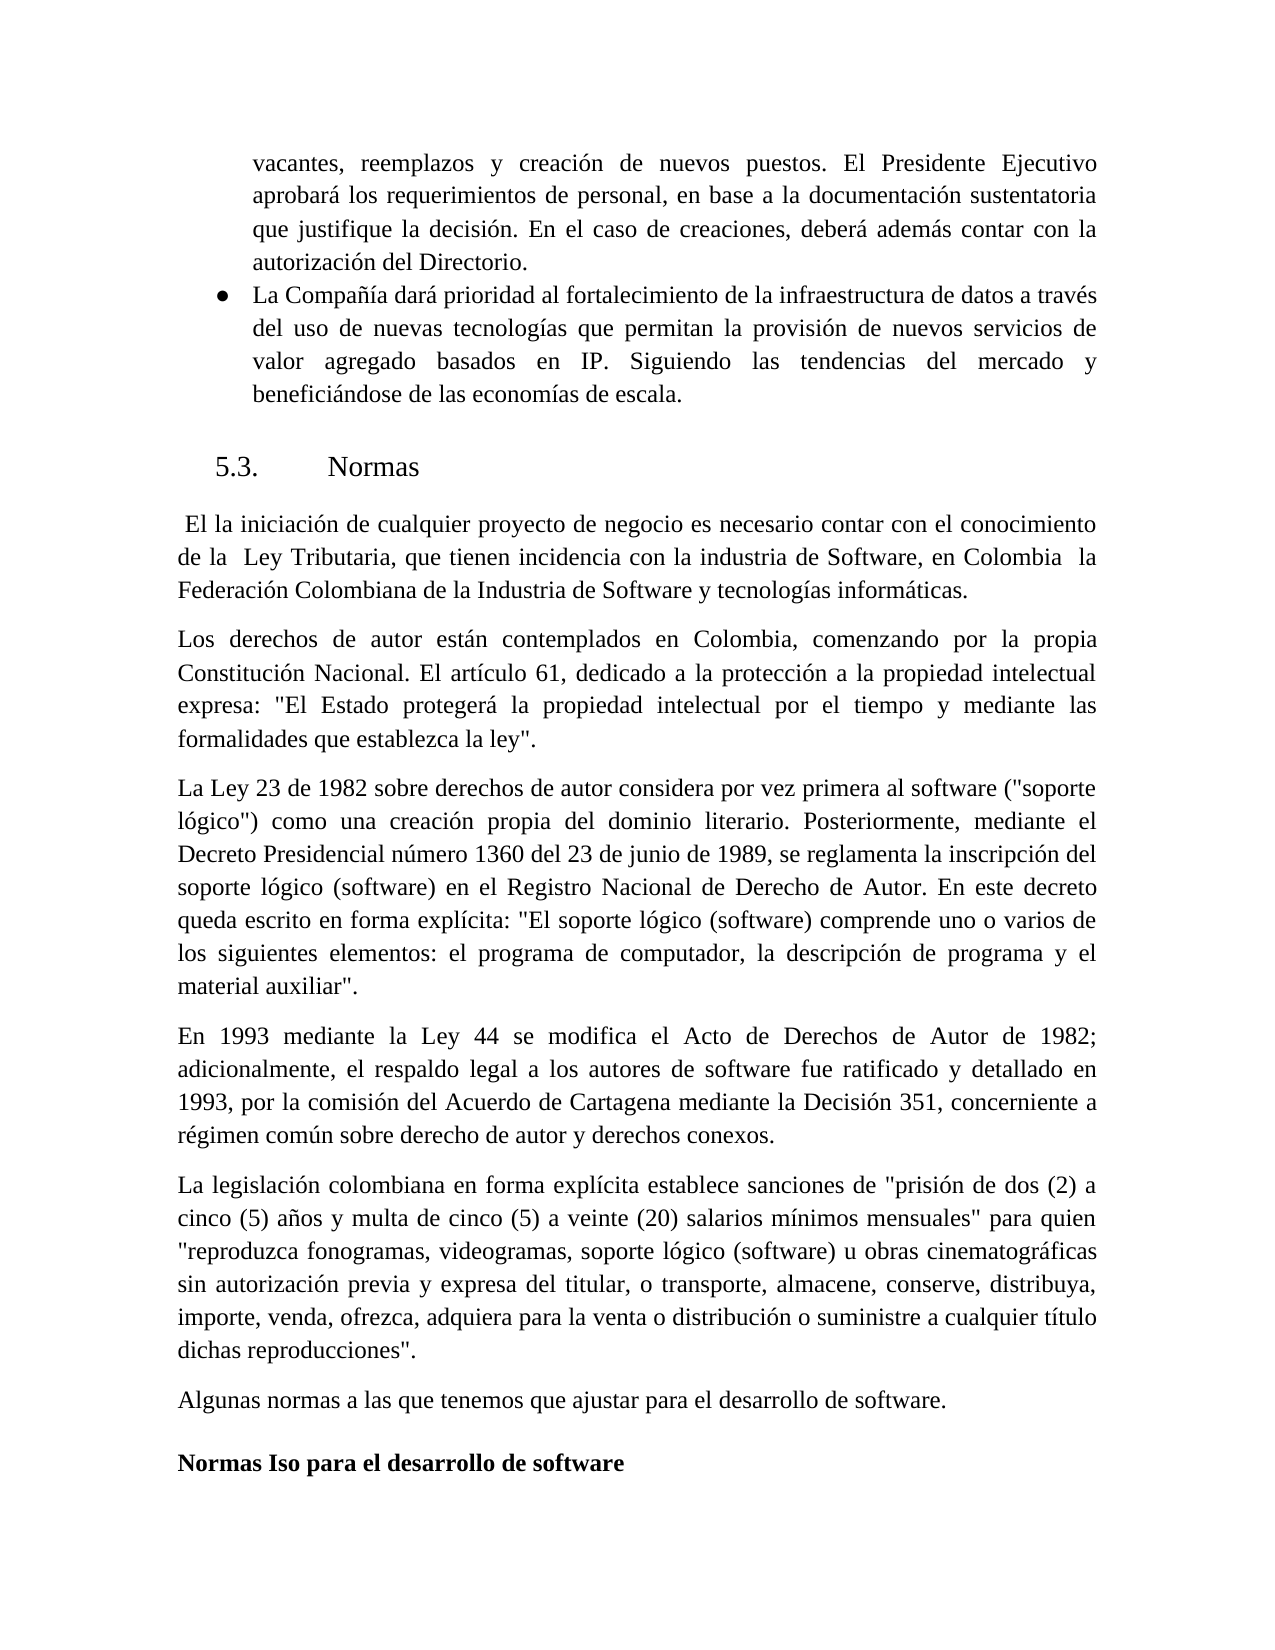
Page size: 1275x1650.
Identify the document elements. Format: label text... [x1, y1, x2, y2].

text El la iniciación de cualquier proyecto de negocio es necesario contar con el conocimiento de la Ley Tributaria, que tienen incidencia con la industria de Software, en Colombia la Federación Colombiana de la Industria de Software y tecnologías informáticas. [177, 509, 1098, 604]
subtitle Normas [215, 449, 1098, 482]
list La Compañía dará prioridad al fortalecimiento de la infraestructura de datos a través del uso de nuevas tecnologías que permitan la provisión de nuevos servicios de valor agregado basados en IP. Siguiendo las tendencias del mercado y beneficiándose de las economías de escala. [215, 280, 1098, 407]
text Los derechos de autor están contemplados en Colombia, comenzando por la propia Constitución Nacional. El artículo 61, dedicado a la protección a la propiedad intelectual expresa: "El Estado protegerá la propiedad intelectual por el tiempo y mediante las formalidades que establezca la ley". [177, 624, 1098, 752]
text Algunas normas a las que tenemos que ajustar para el desarrollo de software. [177, 1385, 1098, 1413]
text En 1993 mediante la Ley 44 se modifica el Acto de Derechos de Autor de 1982; adicionalmente, el respaldo legal a los autores de software fue ratificado y detallado en 1993, por la comisión del Acuerdo de Cartagena mediante la Decisión 351, concerniente a régimen común sobre derecho de autor y derechos conexos. [177, 1021, 1098, 1149]
text Normas Iso para el desarrollo de software [177, 1448, 1098, 1477]
text La Ley 23 de 1982 sobre derechos de autor considera por vez primera al software ("soporte lógico") como una creación propia del dominio literario. Posteriormente, mediante el Decreto Presidencial número 1360 del 23 de junio de 1989, se reglamenta la inscripción del soporte lógico (software) en el Registro Nacional de Derecho de Autor. En este decreto queda escrito en forma explícita: "El soporte lógico (software) comprende uno o varios de los siguientes elementos: el programa de computador, la descripción de programa y el material auxiliar". [177, 773, 1098, 1000]
text La legislación colombiana en forma explícita establece sanciones de "prisión de dos (2) a cinco (5) años y multa de cinco (5) a veinte (20) salarios mínimos mensuales" para quien "reproduzca fonogramas, videogramas, soporte lógico (software) u obras cinematográficas sin autorización previa y expresa del titular, o transporte, almacene, conserve, distribuya, importe, venda, ofrezca, adquiera para la venta o distribución o suministre a cualquier título dichas reproducciones". [177, 1170, 1098, 1364]
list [215, 148, 1098, 275]
